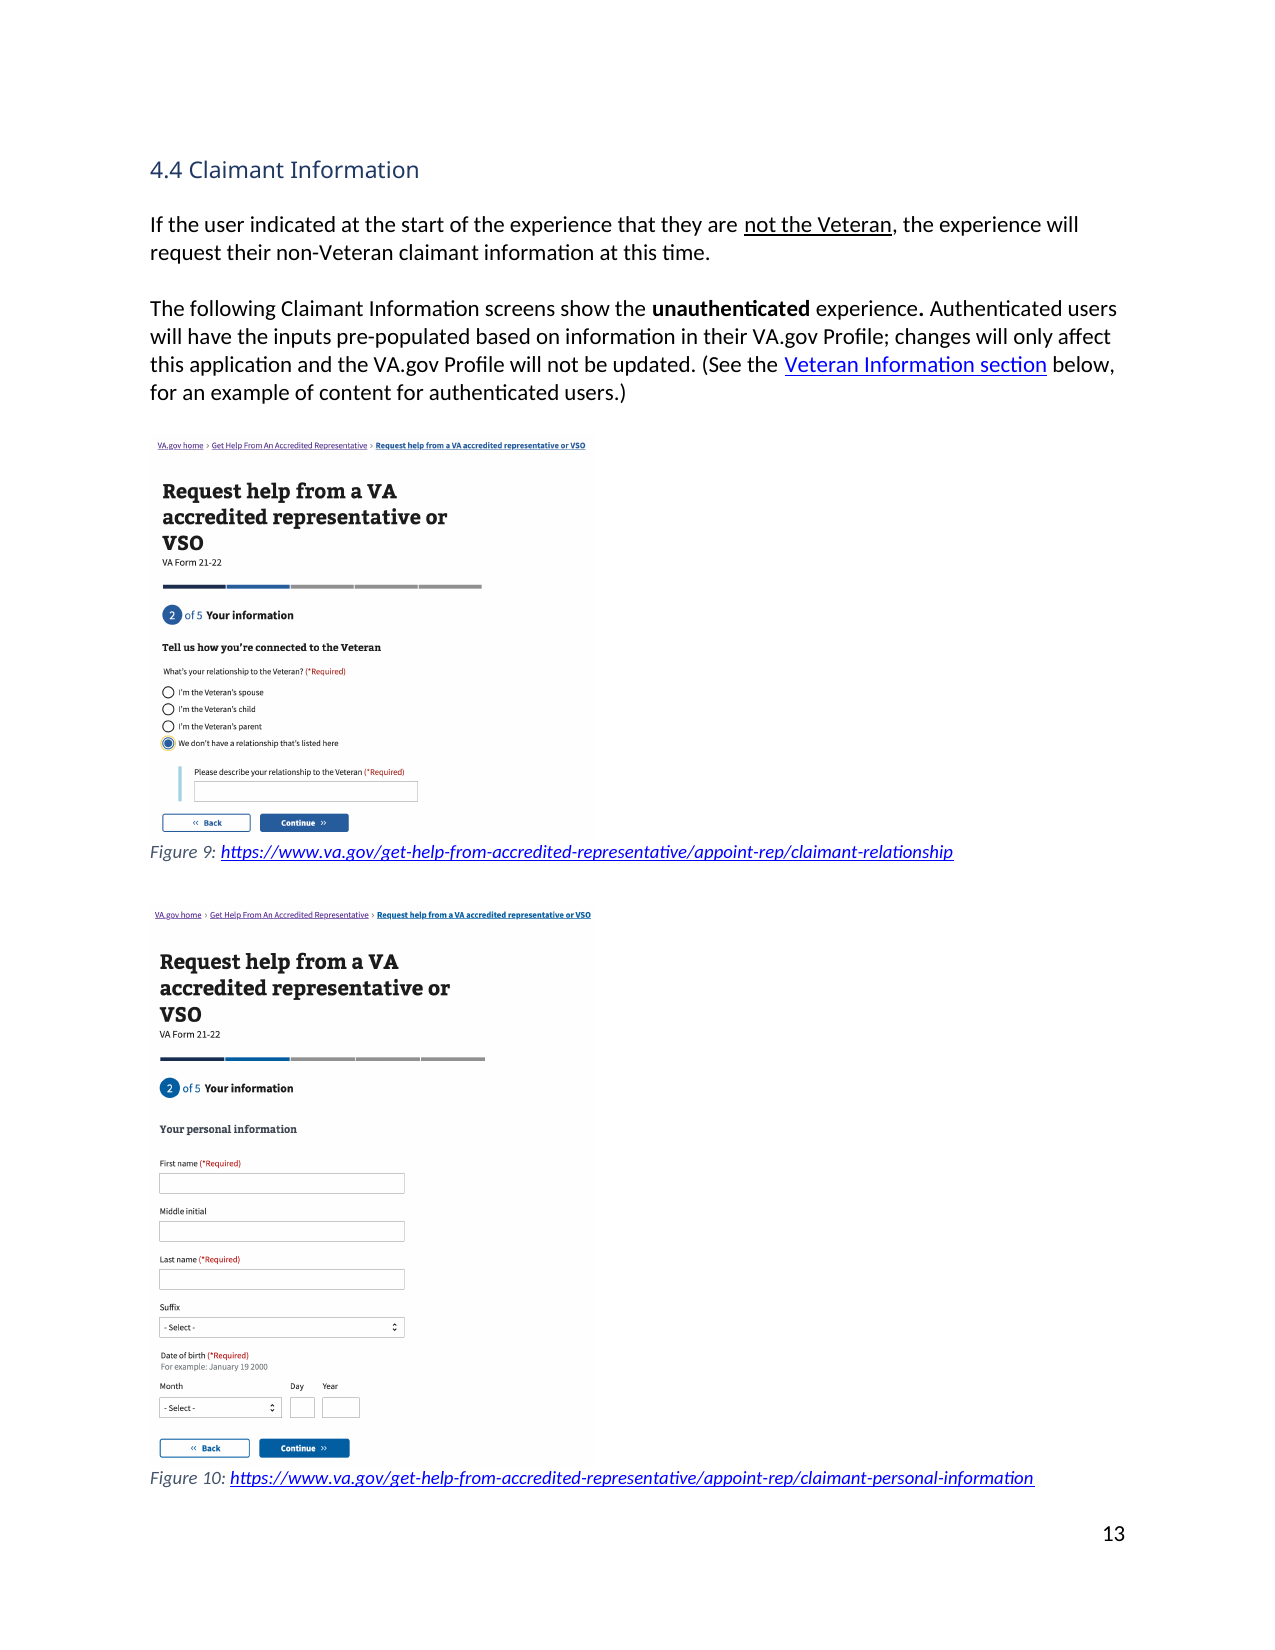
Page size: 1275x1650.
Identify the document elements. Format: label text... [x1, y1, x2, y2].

subtitle 4.4 Claimant Information [150, 154, 1125, 185]
picture [150, 434, 596, 841]
text Figure 9: https://www.va.gov/get-help-from-accredited-representative/appoint-rep/claimant-relationship [150, 841, 1125, 863]
text Figure 10: https://www.va.gov/get-help-from-accredited-representative/appoint-rep/claimant-personal-information [150, 1466, 1125, 1489]
text If the user indicated at the start of the experience that they are not the Veteran, the experience will request their non-Veteran claimant information at this time. [150, 210, 1125, 266]
picture [150, 904, 596, 1467]
text The following Claimant Information screens show the unauthenticated experience. Authenticated users will have the inputs pre-populated based on information in their VA.gov Profile; changes will only affect this application and the VA.gov Profile will not be updated. (See the Veteran Information section below, for an example of content for authenticated users.) [150, 294, 1125, 407]
